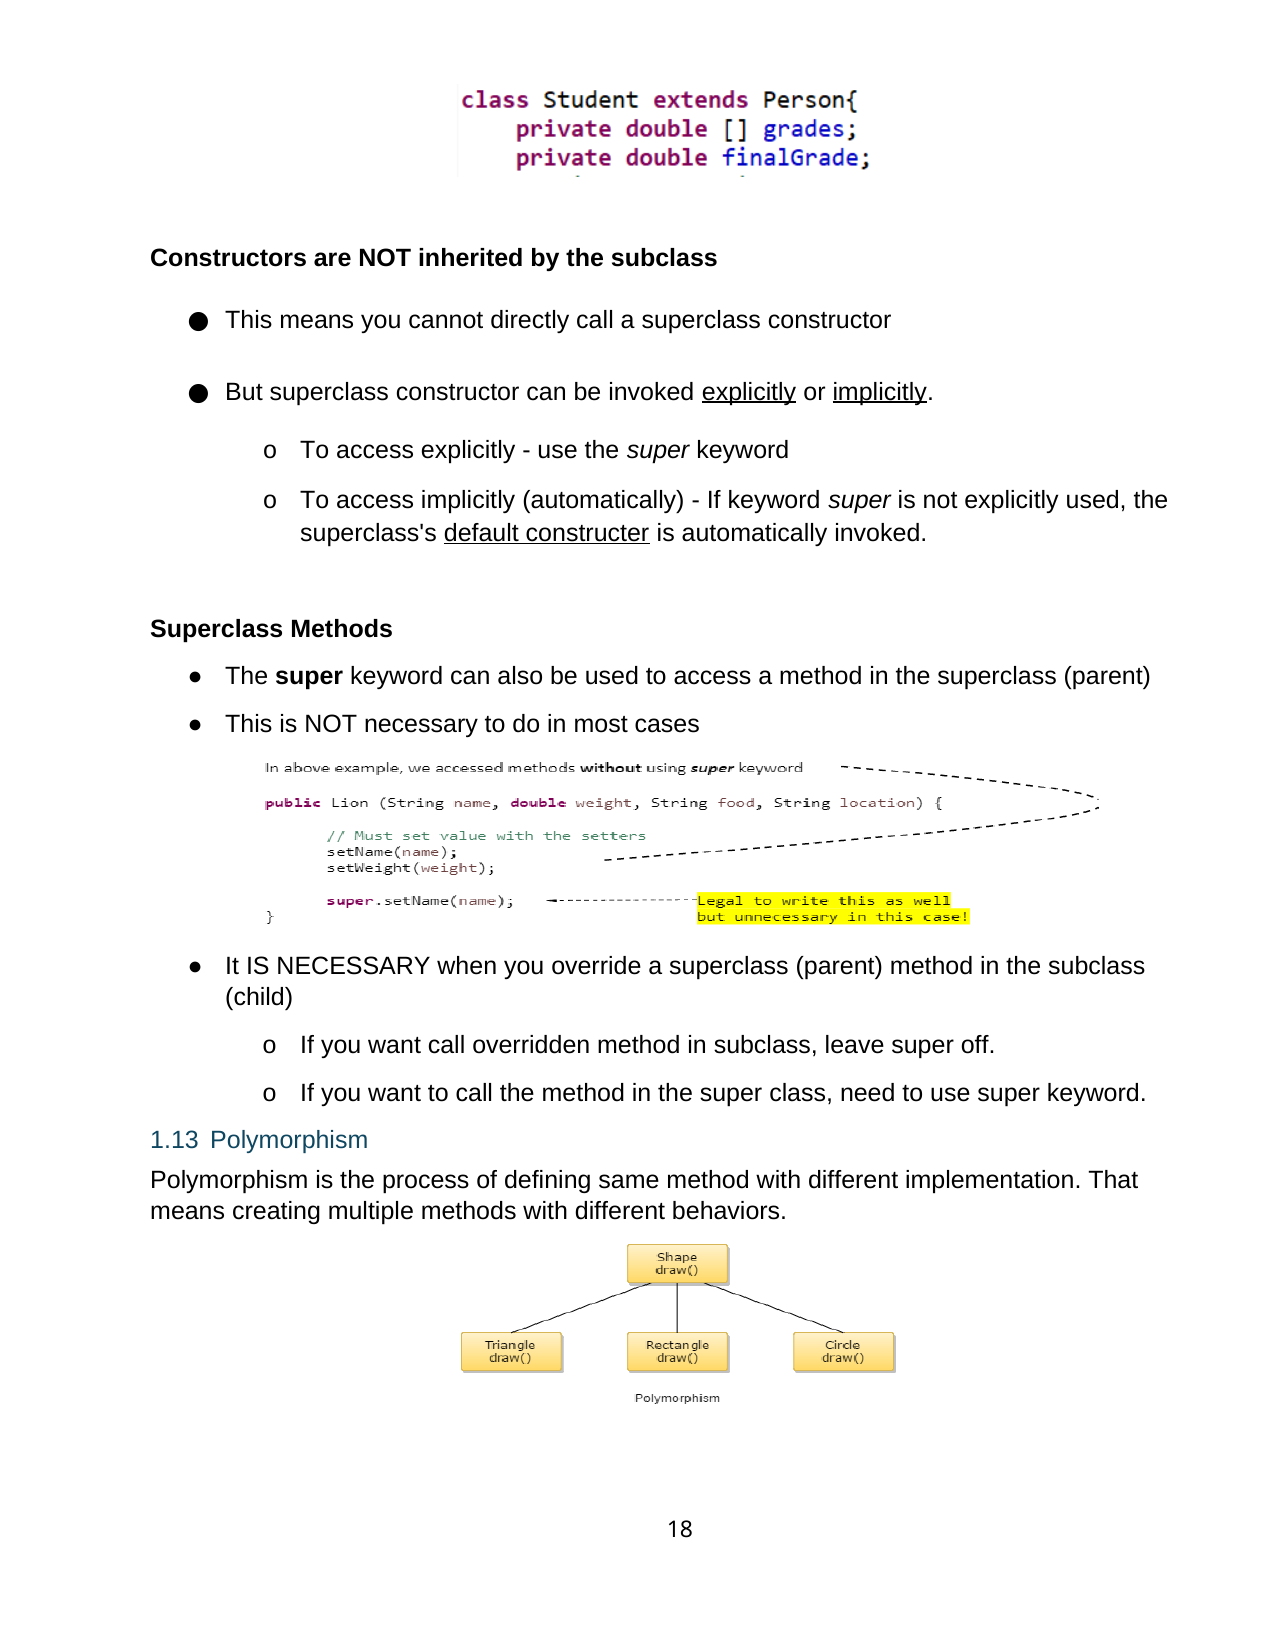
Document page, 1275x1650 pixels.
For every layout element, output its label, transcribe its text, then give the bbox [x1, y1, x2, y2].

picture [451, 84, 908, 177]
picture [260, 756, 1099, 932]
list But superclass constructor can be invoked explicitly or implicitly. [187, 363, 1209, 414]
text Superclass Methods [150, 614, 1209, 642]
list If you want call overridden method in subclass, leave super off. [262, 1030, 1209, 1059]
list It IS NECESSARY when you override a superclass (parent) method in the subclass (child) [187, 951, 1209, 1011]
picture [460, 1243, 899, 1416]
list This means you cannot directly call a superclass constructor [187, 291, 1209, 342]
list If you want to call the method in the super class, need to use super keyword. [262, 1078, 1209, 1106]
subtitle Polymorphism [150, 1125, 1209, 1154]
list To access implicitly (automatically) - If keyword super is not explicitly used, the superclass's default constructer is automatically invoked. [262, 485, 1209, 547]
text Polymorphism is the process of defining same method with different implementation. That means creating multiple methods with different behaviors. [150, 1165, 1209, 1224]
list This is NOT necessary to do in most cases [187, 709, 1209, 738]
text Constructors are NOT inherited by the subclass [150, 243, 1209, 272]
list To access explicitly - use the super keyword [262, 435, 1209, 466]
list The super keyword can also be used to access a method in the superclass (parent) [187, 661, 1209, 690]
